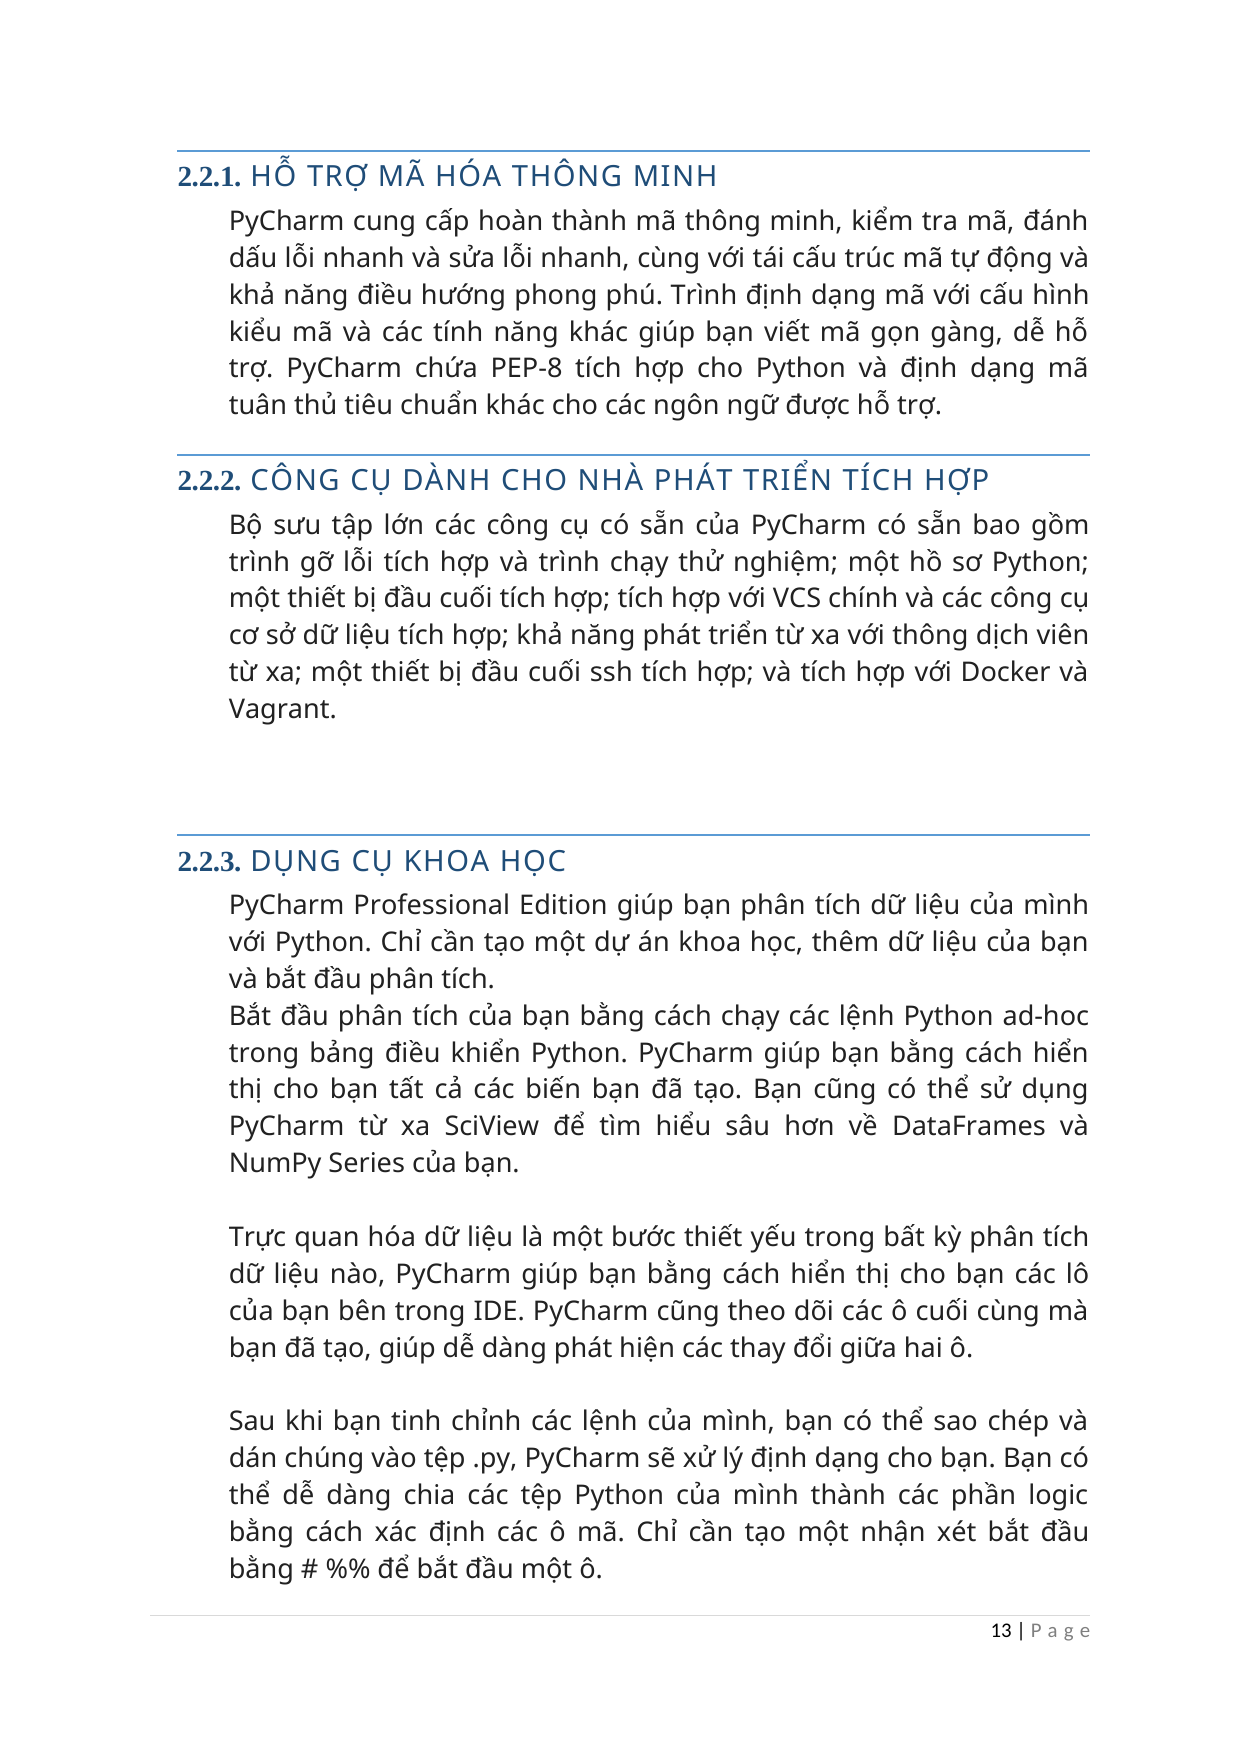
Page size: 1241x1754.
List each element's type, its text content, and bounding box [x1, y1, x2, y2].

subtitle Công cụ dành cho nhà phát triển tích hợp [177, 456, 1090, 499]
text PyCharm cung cấp hoàn thành mã thông minh, kiểm tra mã, đánh dấu lỗi nhanh và sửa lỗi nhanh, cùng với tái cấu trúc mã tự động và khả năng điều hướng phong phú. Trình định dạng mã với cấu hình kiểu mã và các tính năng khác giúp bạn viết mã gọn gàng, dễ hỗ trợ. PyCharm chứa PEP-8 tích hợp cho Python và định dạng mã tuân thủ tiêu chuẩn khác cho các ngôn ngữ được hỗ trợ. [228, 201, 1090, 423]
subtitle Dụng cụ khoa học [177, 836, 1090, 879]
text Bắt đầu phân tích của bạn bằng cách chạy các lệnh Python ad-hoc trong bảng điều khiển Python. PyCharm giúp bạn bằng cách hiển thị cho bạn tất cả các biến bạn đã tạo. Bạn cũng có thể sử dụng PyCharm từ xa SciView để tìm hiểu sâu hơn về DataFrames và NumPy Series của bạn. [228, 996, 1090, 1181]
text Trực quan hóa dữ liệu là một bước thiết yếu trong bất kỳ phân tích dữ liệu nào, PyCharm giúp bạn bằng cách hiển thị cho bạn các lô của bạn bên trong IDE. PyCharm cũng theo dõi các ô cuối cùng mà bạn đã tạo, giúp dễ dàng phát hiện các thay đổi giữa hai ô. [228, 1217, 1090, 1365]
text Sau khi bạn tinh chỉnh các lệnh của mình, bạn có thể sao chép và dán chúng vào tệp .py, PyCharm sẽ xử lý định dạng cho bạn. Bạn có thể dễ dàng chia các tệp Python của mình thành các phần logic bằng cách xác định các ô mã. Chỉ cần tạo một nhận xét bắt đầu bằng # %% để bắt đầu một ô. [228, 1402, 1090, 1586]
text PyCharm Professional Edition giúp bạn phân tích dữ liệu của mình với Python. Chỉ cần tạo một dự án khoa học, thêm dữ liệu của bạn và bắt đầu phân tích. [228, 886, 1090, 996]
subtitle Hỗ trợ mã hóa thông minh [177, 152, 1090, 195]
text Bộ sưu tập lớn các công cụ có sẵn của PyCharm có sẵn bao gồm trình gỡ lỗi tích hợp và trình chạy thử nghiệm; một hồ sơ Python; một thiết bị đầu cuối tích hợp; tích hợp với VCS chính và các công cụ cơ sở dữ liệu tích hợp; khả năng phát triển từ xa với thông dịch viên từ xa; một thiết bị đầu cuối ssh tích hợp; và tích hợp với Docker và Vagrant. [228, 505, 1090, 726]
